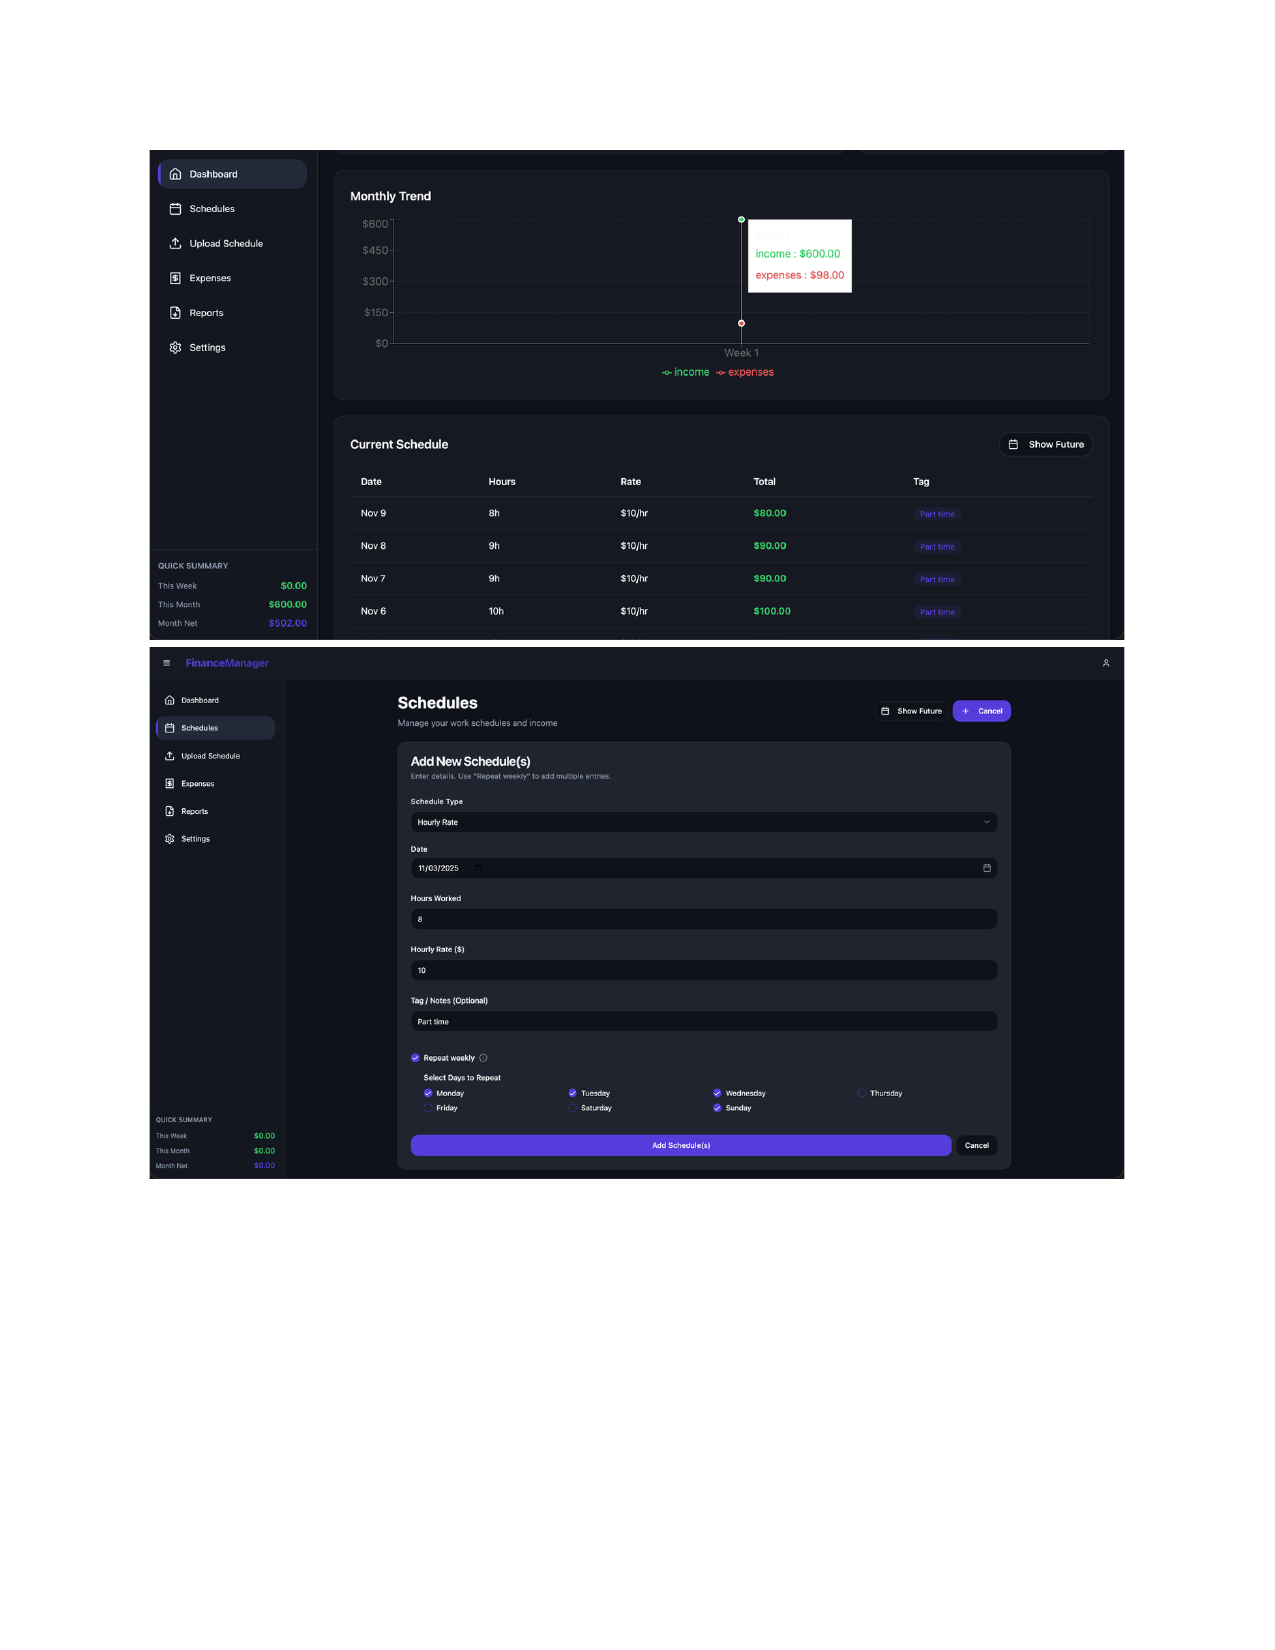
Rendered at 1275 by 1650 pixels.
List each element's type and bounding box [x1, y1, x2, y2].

picture [149, 150, 1125, 640]
picture [149, 647, 1125, 1179]
